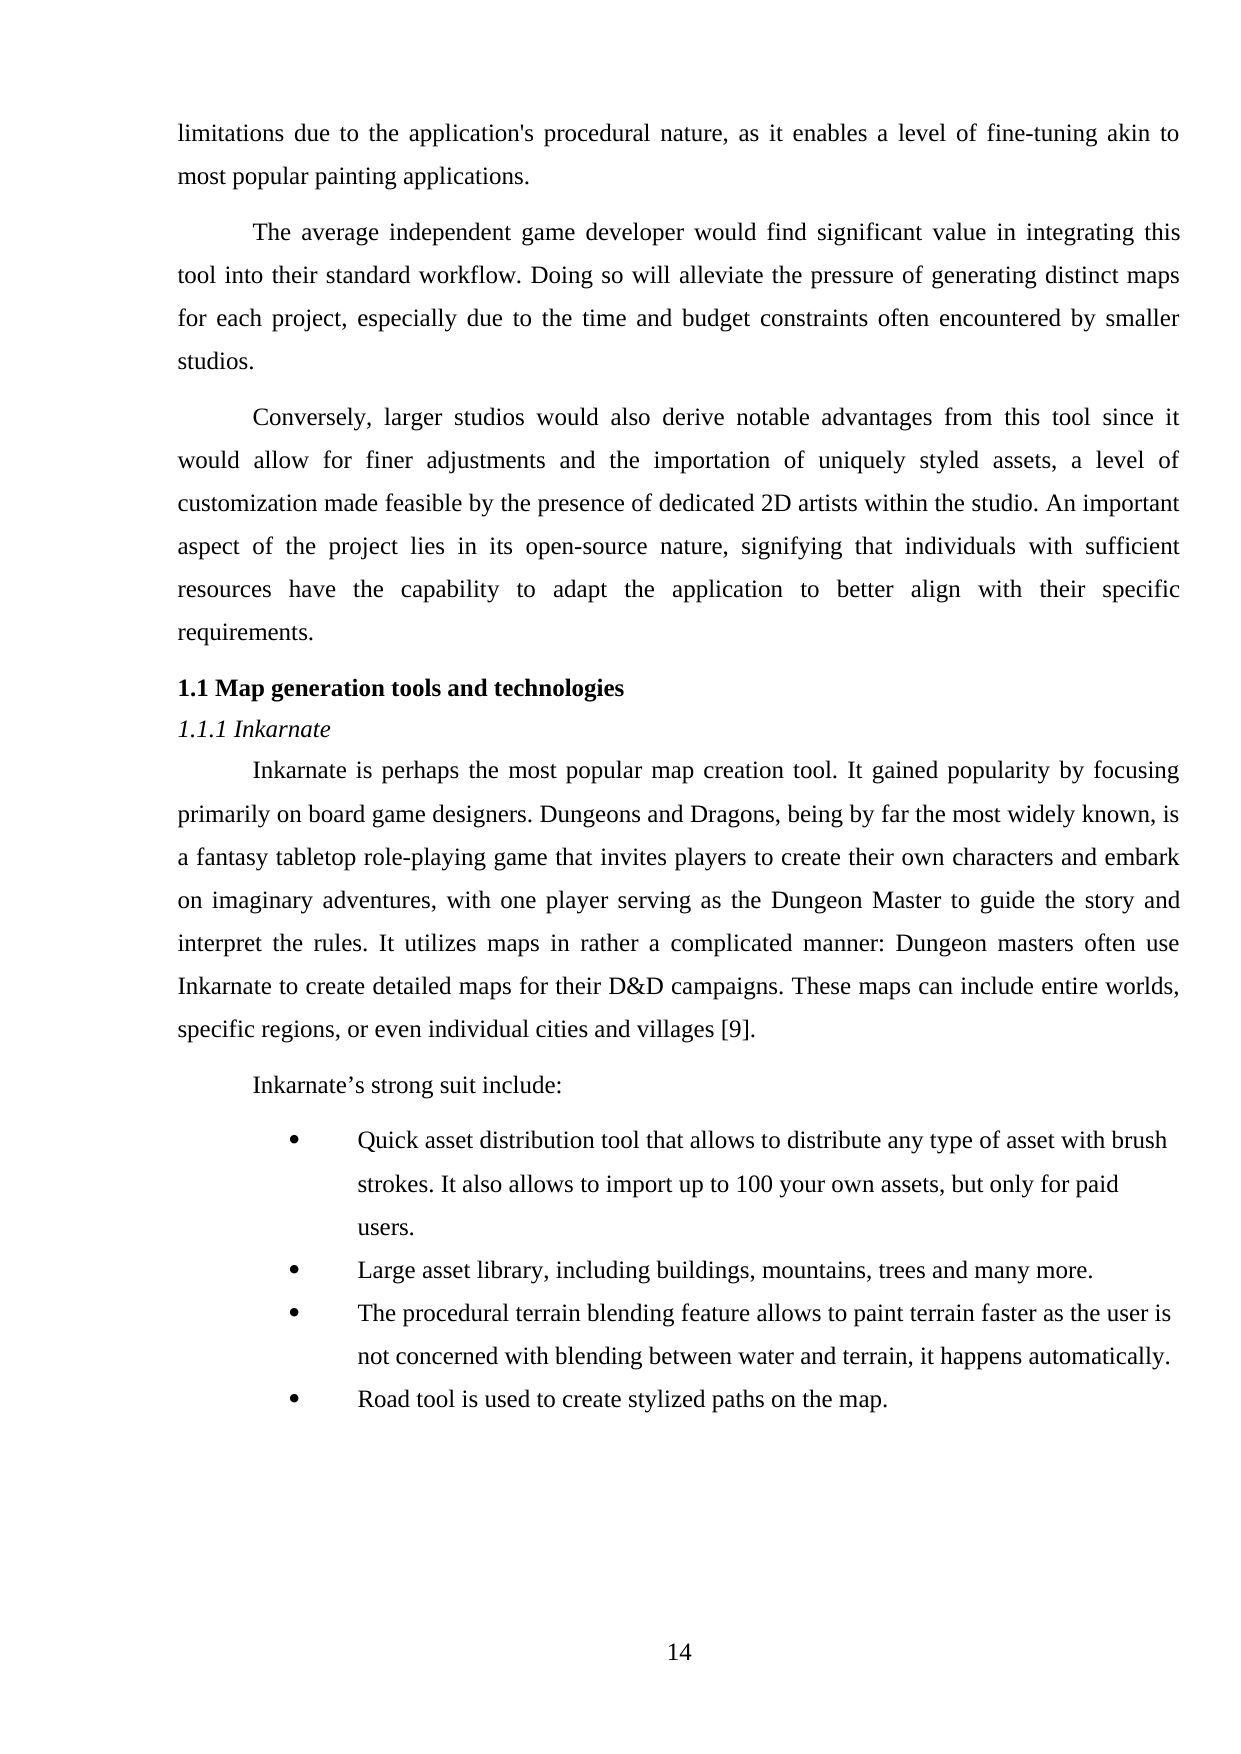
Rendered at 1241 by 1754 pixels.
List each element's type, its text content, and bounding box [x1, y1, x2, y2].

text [177, 118, 1181, 190]
list The procedural terrain blending feature allows to paint terrain faster as the user is not concerned with blending between water and terrain, it happens automatically. [290, 1298, 1181, 1370]
list Quick asset distribution tool that allows to distribute any type of asset with brush strokes. It also allows to import up to 100 your own assets, but only for paid users. [290, 1126, 1181, 1241]
text 1.1 Map generation tools and technologies [177, 673, 1181, 702]
list Large asset library, including buildings, mountains, trees and many more. [290, 1255, 1181, 1284]
text Inkarnate’s strong suit include: [177, 1070, 1181, 1099]
text The average independent game developer would find significant value in integrating this tool into their standard workflow. Doing so will alleviate the pressure of generating distinct maps for each project, especially due to the time and budget constraints often encountered by smaller studios. [177, 217, 1181, 375]
list Road tool is used to create stylized paths on the map. [290, 1384, 1181, 1413]
text Inkarnate is perhaps the most popular map creation tool. It gained popularity by focusing primarily on board game designers. Dungeons and Dragons, being by far the most widely known, is a fantasy tabletop role-playing game that invites players to create their own characters and embark on imaginary adventures, with one player serving as the Dungeon Master to guide the story and interpret the rules. It utilizes maps in rather a complicated manner: Dungeon masters often use Inkarnate to create detailed maps for their D&D campaigns. These maps can include entire worlds, specific regions, or even individual cities and villages [9]. [177, 756, 1181, 1043]
text 1.1.1 Inkarnate [177, 714, 1181, 743]
text Conversely, larger studios would also derive notable advantages from this tool since it would allow for finer adjustments and the importation of uniquely styled assets, a level of customization made feasible by the presence of dedicated 2D artists within the studio. An important aspect of the project lies in its open-source nature, signifying that individuals with sufficient resources have the capability to adapt the application to better align with their specific requirements. [177, 402, 1181, 646]
